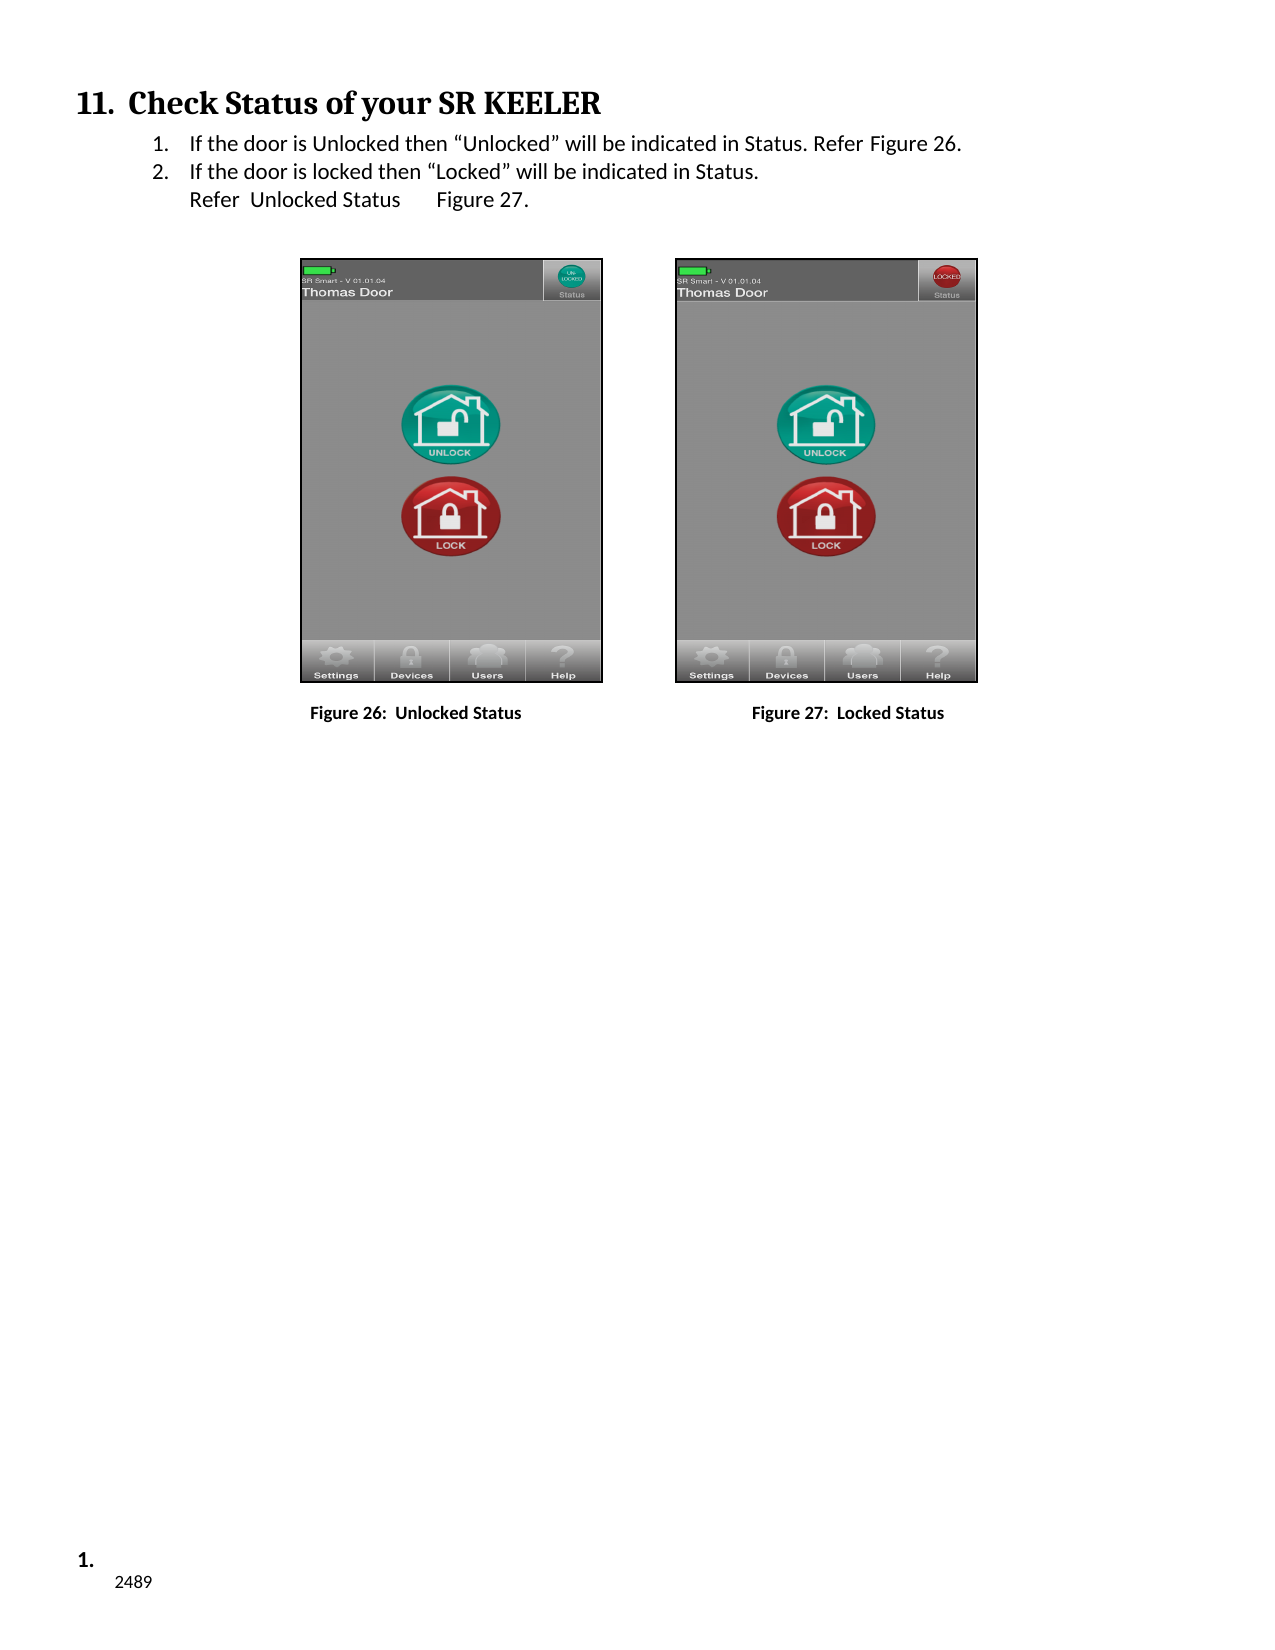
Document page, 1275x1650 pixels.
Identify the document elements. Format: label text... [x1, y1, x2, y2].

picture [677, 260, 976, 681]
list If the door is locked then “Locked” will be indicated in Status. [152, 157, 1198, 185]
text Figure 26: Unlocked Status Figure 27: Locked Status [227, 699, 1198, 724]
subtitle Check Status of your SR KEELER [77, 84, 1198, 123]
list Refer Unlocked Status Figure 27. [189, 185, 1198, 213]
picture [302, 260, 601, 681]
list If the door is Unlocked then “Unlocked” will be indicated in Status. Refer Figure 26. [152, 129, 1198, 157]
